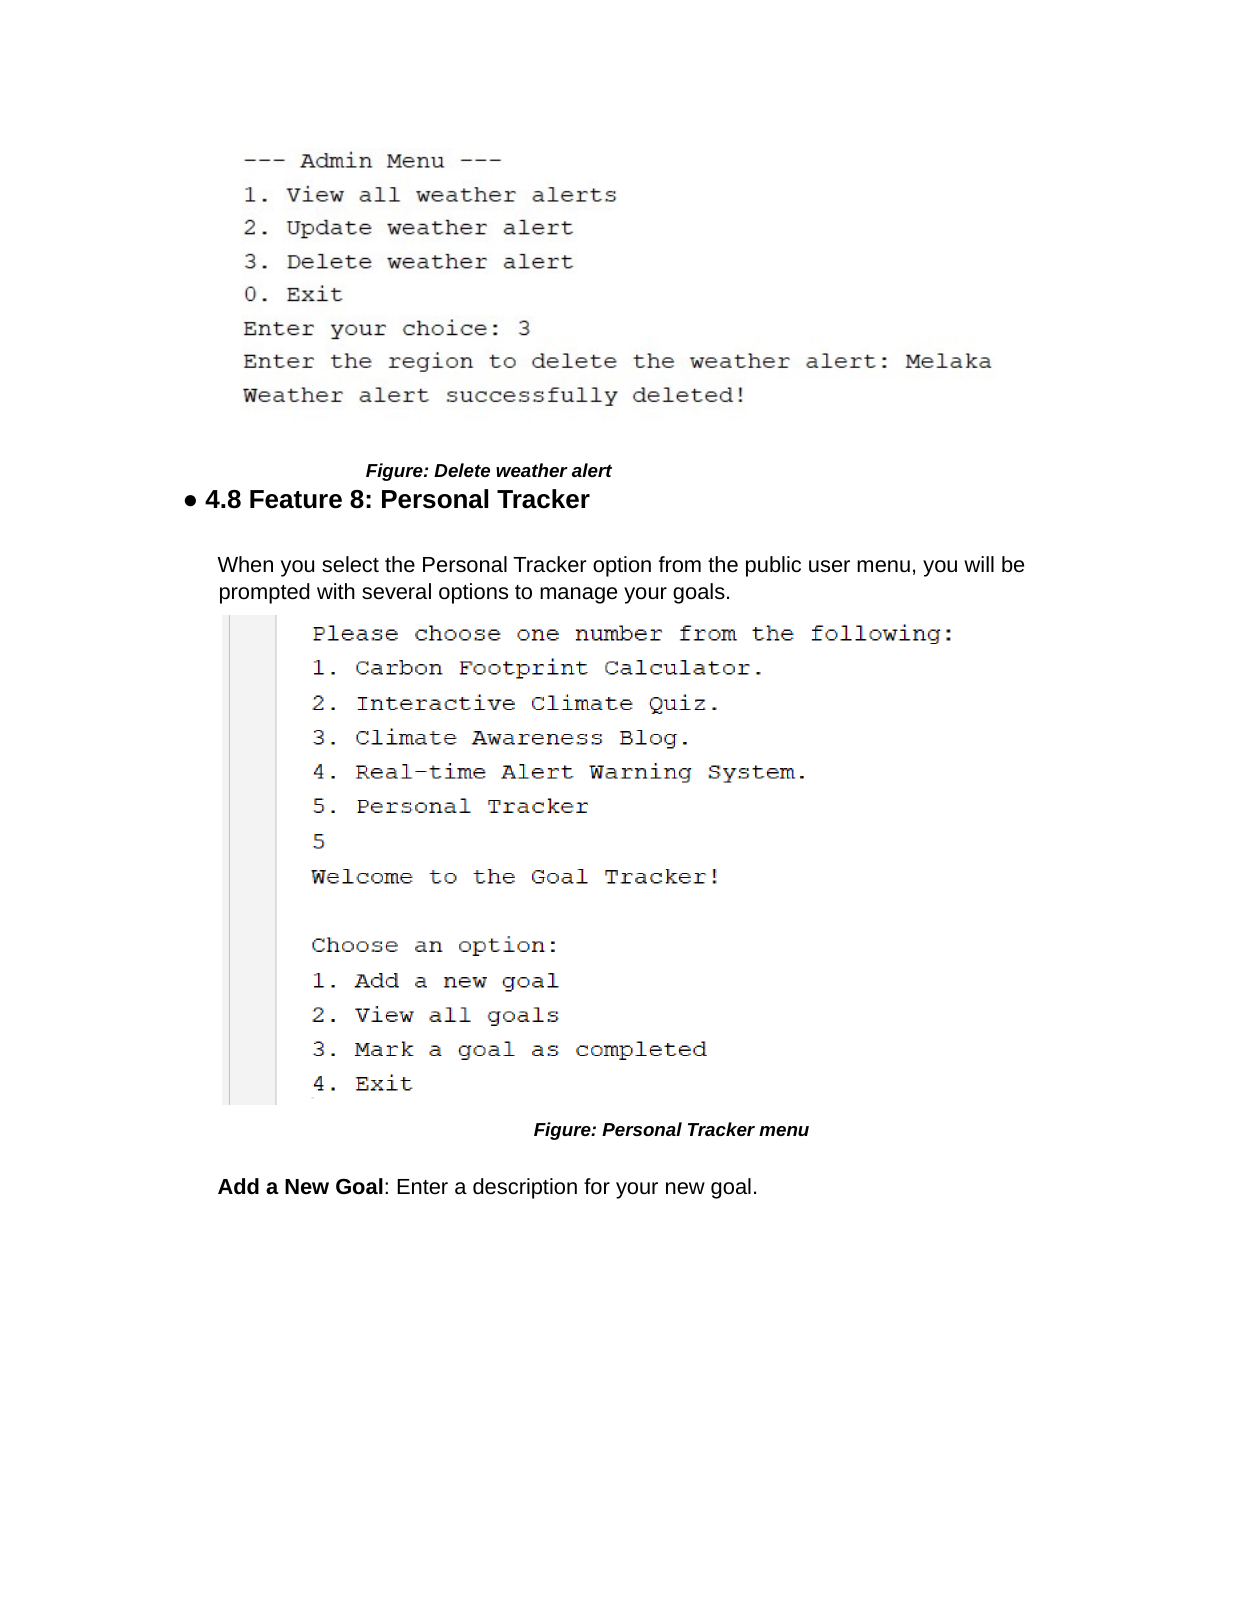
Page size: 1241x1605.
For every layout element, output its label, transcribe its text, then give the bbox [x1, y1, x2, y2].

text Figure: Personal Tracker menu [250, 1119, 1094, 1140]
text When you select the Personal Tracker option from the public user menu, you will be prompted with several options to manage your goals. [217, 552, 1094, 604]
picture [221, 614, 1000, 1105]
text Figure: Delete weather alert [366, 460, 1094, 481]
subtitle ● 4.8 Feature 8: Personal Tracker [182, 484, 1094, 513]
picture [221, 148, 1070, 444]
text Add a New Goal: Enter a description for your new goal. [217, 1174, 1094, 1199]
